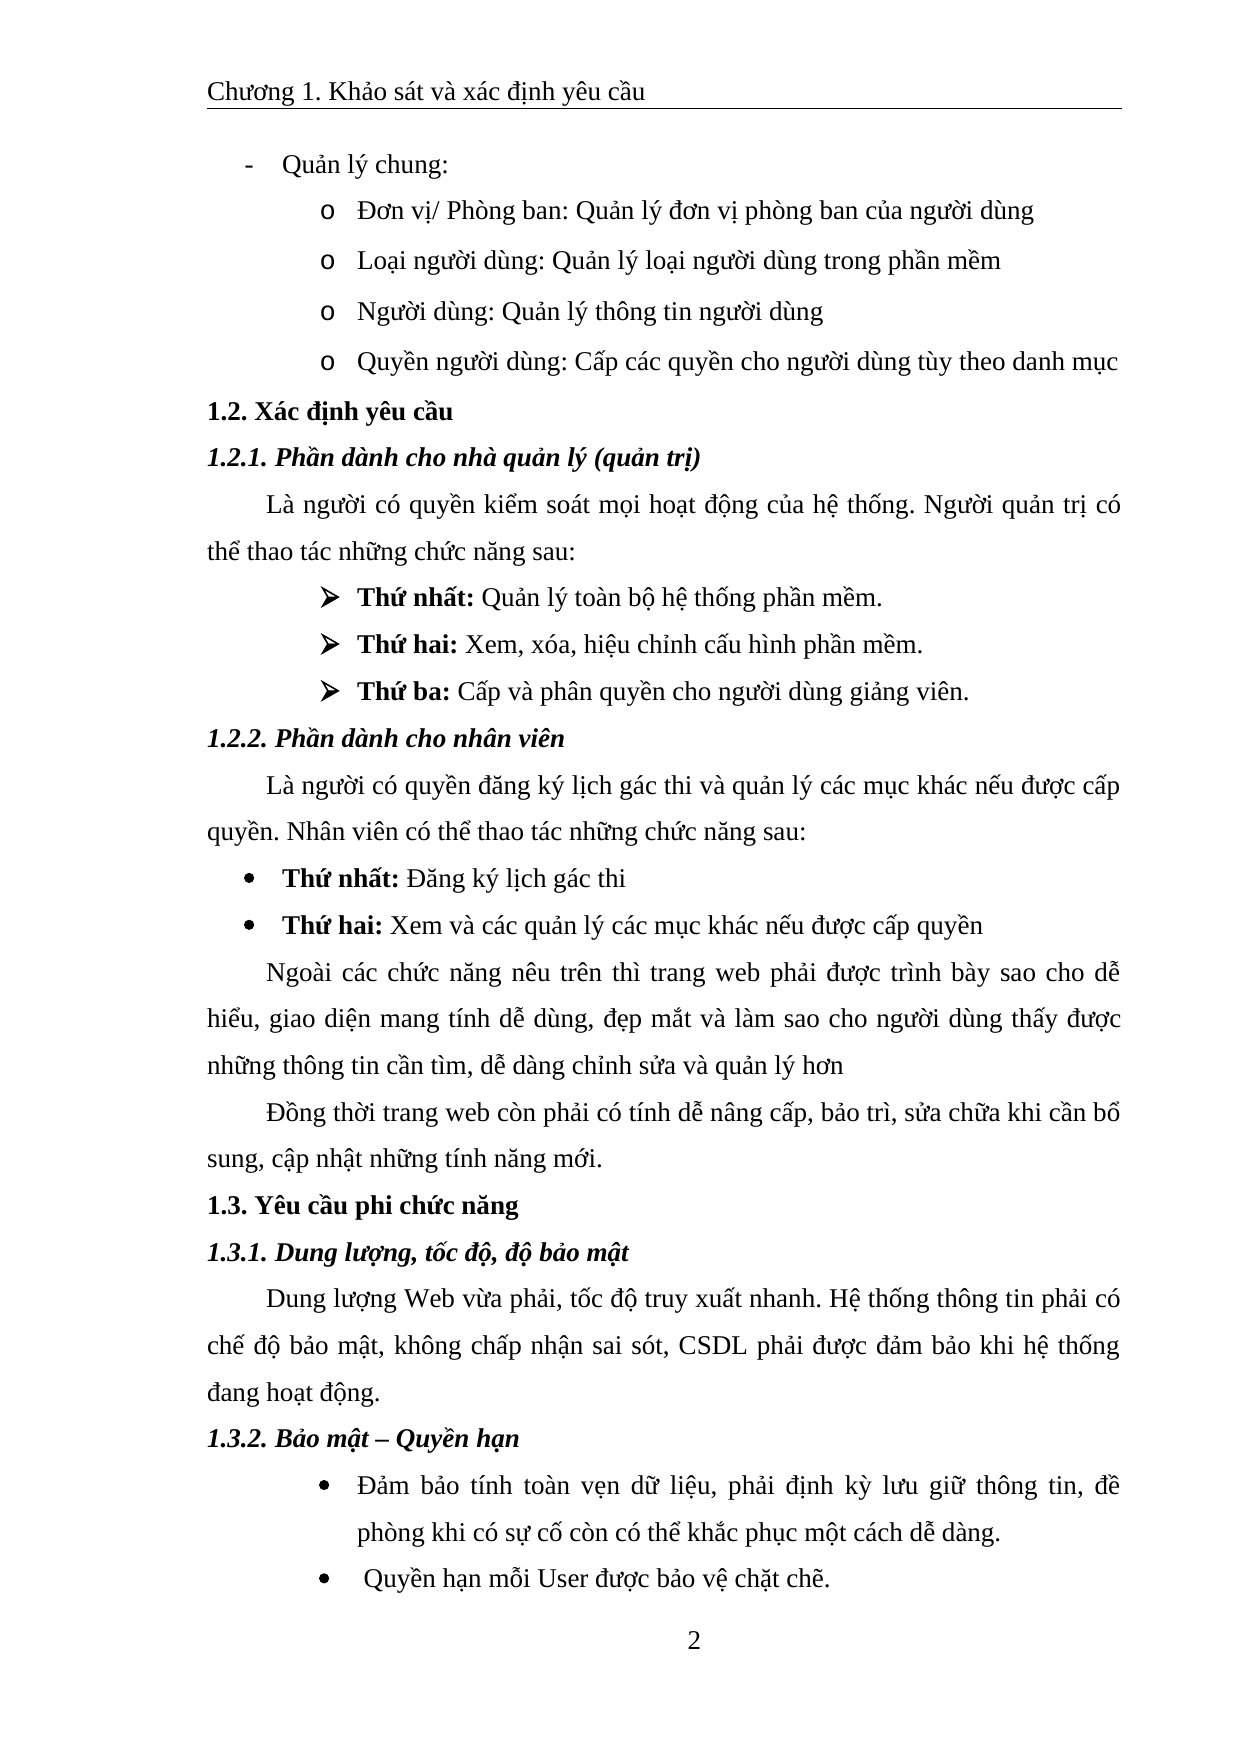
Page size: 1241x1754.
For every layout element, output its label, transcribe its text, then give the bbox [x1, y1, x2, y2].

list Loại người dùng: Quản lý loại người dùng trong phần mềm [319, 244, 1122, 278]
text Là người có quyền đăng ký lịch gác thi và quản lý các mục khác nếu được cấp quyền. Nhân viên có thể thao tác những chức năng sau: [207, 769, 1122, 847]
list Thứ hai: Xem, xóa, hiệu chỉnh cấu hình phần mềm. [319, 628, 1122, 659]
list Quyền hạn mỗi User được bảo vệ chặt chẽ. [319, 1563, 1122, 1594]
text Phần dành cho nhân viên [207, 722, 1122, 753]
text Là người có quyền kiểm soát mọi hoạt động của hệ thống. Người quản trị có thể thao tác những chức năng sau: [207, 488, 1122, 566]
text Đồng thời trang web còn phải có tính dễ nâng cấp, bảo trì, sửa chữa khi cần bổ sung, cập nhật những tính năng mới. [207, 1096, 1122, 1174]
text Dung lượng, tốc độ, độ bảo mật [207, 1236, 1122, 1267]
text Xác định yêu cầu [207, 395, 1122, 426]
list Người dùng: Quản lý thông tin người dùng [319, 294, 1122, 328]
list Quản lý chung: [244, 148, 1122, 179]
list Đảm bảo tính toàn vẹn dữ liệu, phải định kỳ lưu giữ thông tin, đề phòng khi có sự cố còn có thể khắc phục một cách dễ dàng. [319, 1469, 1122, 1547]
list Thứ nhất: Quản lý toàn bộ hệ thống phần mềm. [319, 581, 1122, 613]
list Quyền người dùng: Cấp các quyền cho người dùng tùy theo danh mục [319, 345, 1122, 378]
list Đơn vị/ Phòng ban: Quản lý đơn vị phòng ban của người dùng [319, 194, 1122, 228]
text Yêu cầu phi chức năng [207, 1189, 1122, 1220]
list Thứ nhất: Đăng ký lịch gác thi [244, 862, 1122, 893]
text Ngoài các chức năng nêu trên thì trang web phải được trình bày sao cho dễ hiểu, giao diện mang tính dễ dùng, đẹp mắt và làm sao cho người dùng thấy được những thông tin cần tìm, dễ dàng chỉnh sửa và quản lý hơn [207, 956, 1122, 1080]
text Bảo mật – Quyền hạn [207, 1422, 1122, 1454]
list Thứ hai: Xem và các quản lý các mục khác nếu được cấp quyền [244, 909, 1122, 940]
text Dung lượng Web vừa phải, tốc độ truy xuất nhanh. Hệ thống thông tin phải có chế độ bảo mật, không chấp nhận sai sót, CSDL phải được đảm bảo khi hệ thống đang hoạt động. [207, 1282, 1122, 1407]
text Phần dành cho nhà quản lý (quản trị) [207, 441, 1122, 473]
list Thứ ba: Cấp và phân quyền cho người dùng giảng viên. [319, 675, 1122, 706]
